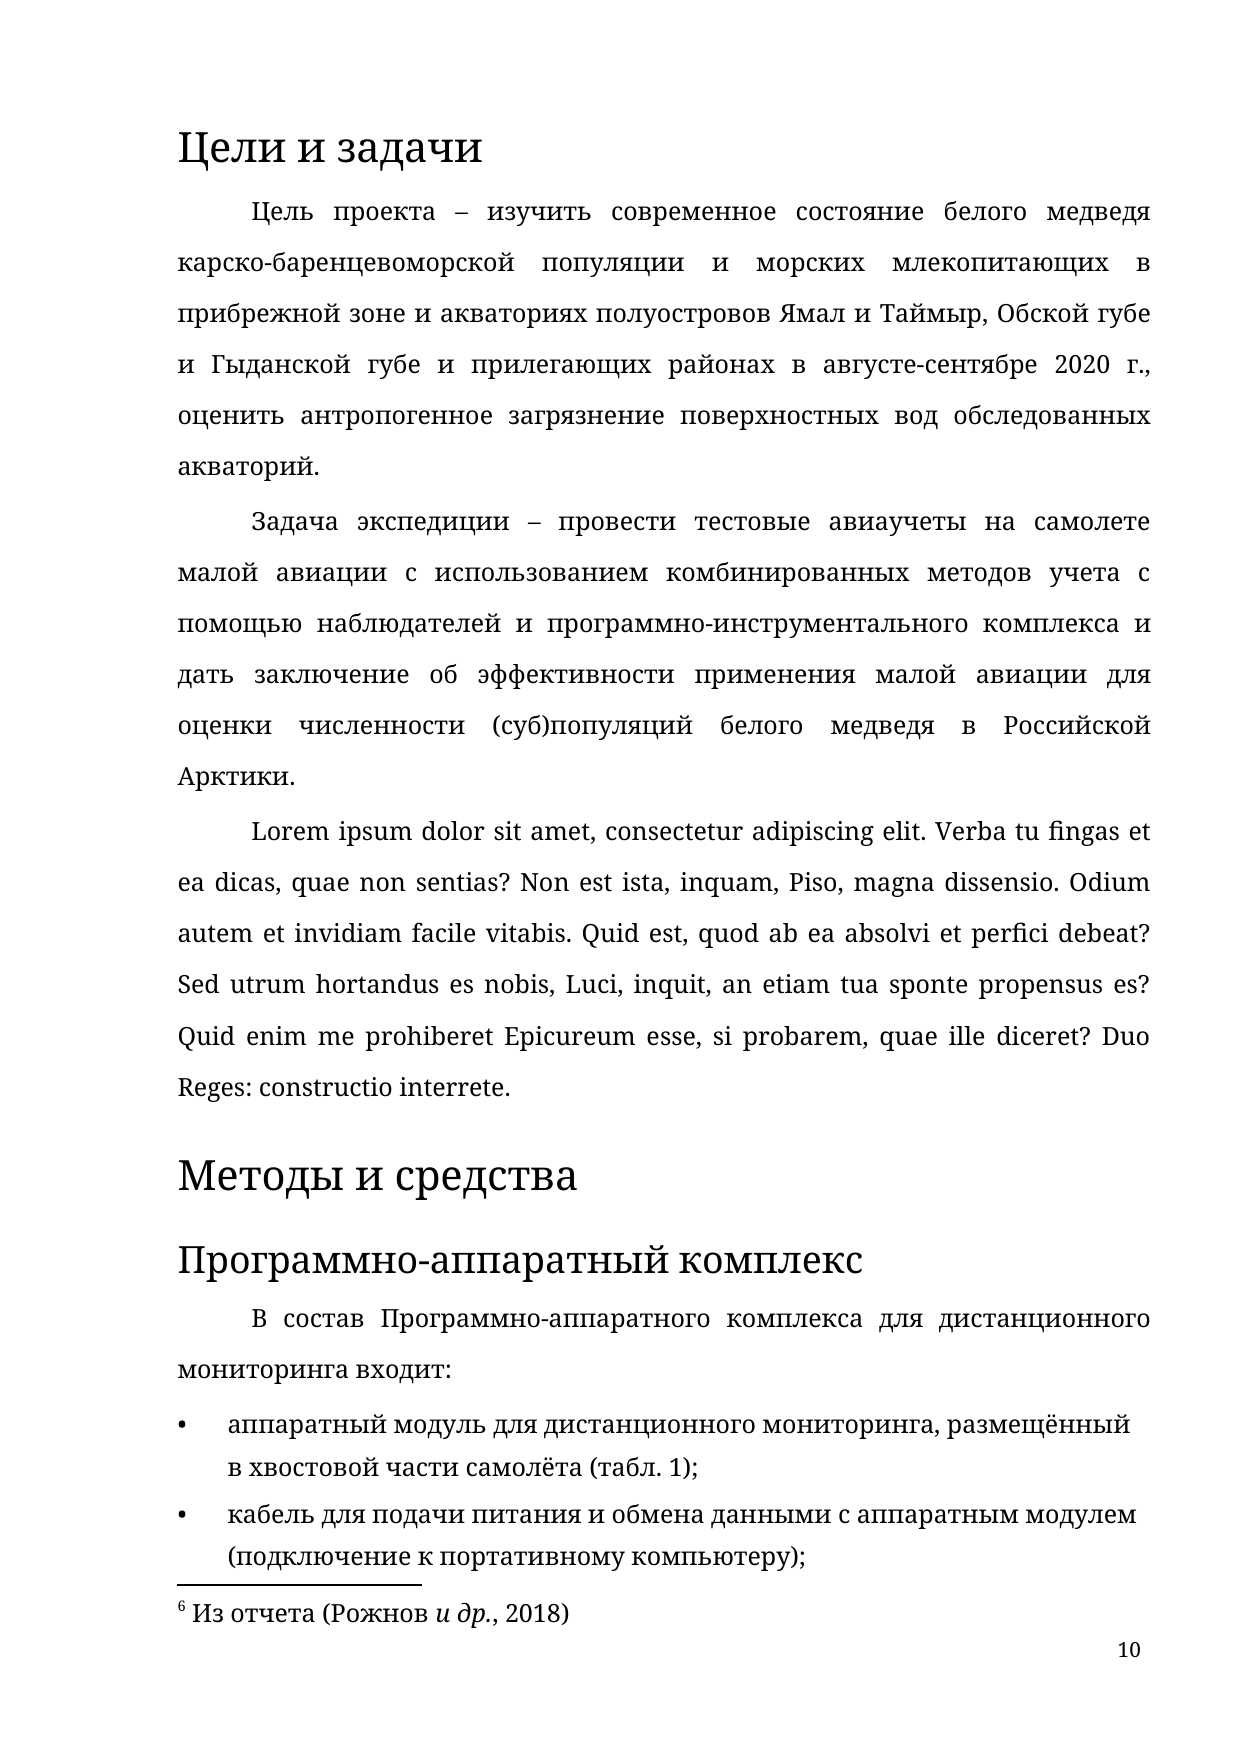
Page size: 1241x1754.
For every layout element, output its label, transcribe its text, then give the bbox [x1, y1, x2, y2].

subtitle Методы и средства [177, 1145, 1152, 1202]
text Задача экспедиции – провести тестовые авиаучеты на самолете малой авиации с использованием комбинированных методов учета с помощью наблюдателей и программно-инструментального комплекса и дать заключение об эффективности применения малой авиации для оценки численности (суб)популяций белого медведя в Российской Арктики. [177, 504, 1152, 793]
list аппаратный модуль для дистанционного мониторинга, размещённый в хвостовой части самолёта (табл. 1); [177, 1407, 1152, 1484]
text В состав Программно-аппаратного комплекса для дистанционного мониторинга входит: [177, 1301, 1152, 1386]
list кабель для подачи питания и обмена данными с аппаратным модулем (подключение к портативному компьютеру); [177, 1496, 1152, 1573]
subtitle Программно-аппаратный комплекс [177, 1233, 1152, 1284]
subtitle Цели и задачи [177, 118, 1152, 175]
text Lorem ipsum dolor sit amet, consectetur adipiscing elit. Verba tu fingas et ea dicas, quae non sentias? Non est ista, inquam, Piso, magna dissensio. Odium autem et invidiam facile vitabis. Quid est, quod ab ea absolvi et perfici debeat? Sed utrum hortandus es nobis, Luci, inquit, an etiam tua sponte propensus es? Quid enim me prohiberet Epicureum esse, si probarem, quae ille diceret? Duo Reges: constructio interrete. [177, 814, 1152, 1103]
text Цель проекта – изучить современное состояние белого медведя карско-баренцевоморской популяции и морских млекопитающих в прибрежной зоне и акваториях полуостровов Ямал и Таймыр, Обской губе и Гыданской губе и прилегающих районах в августе-сентябре 2020 г., оценить антропогенное загрязнение поверхностных вод обследованных акваторий. [177, 193, 1152, 482]
